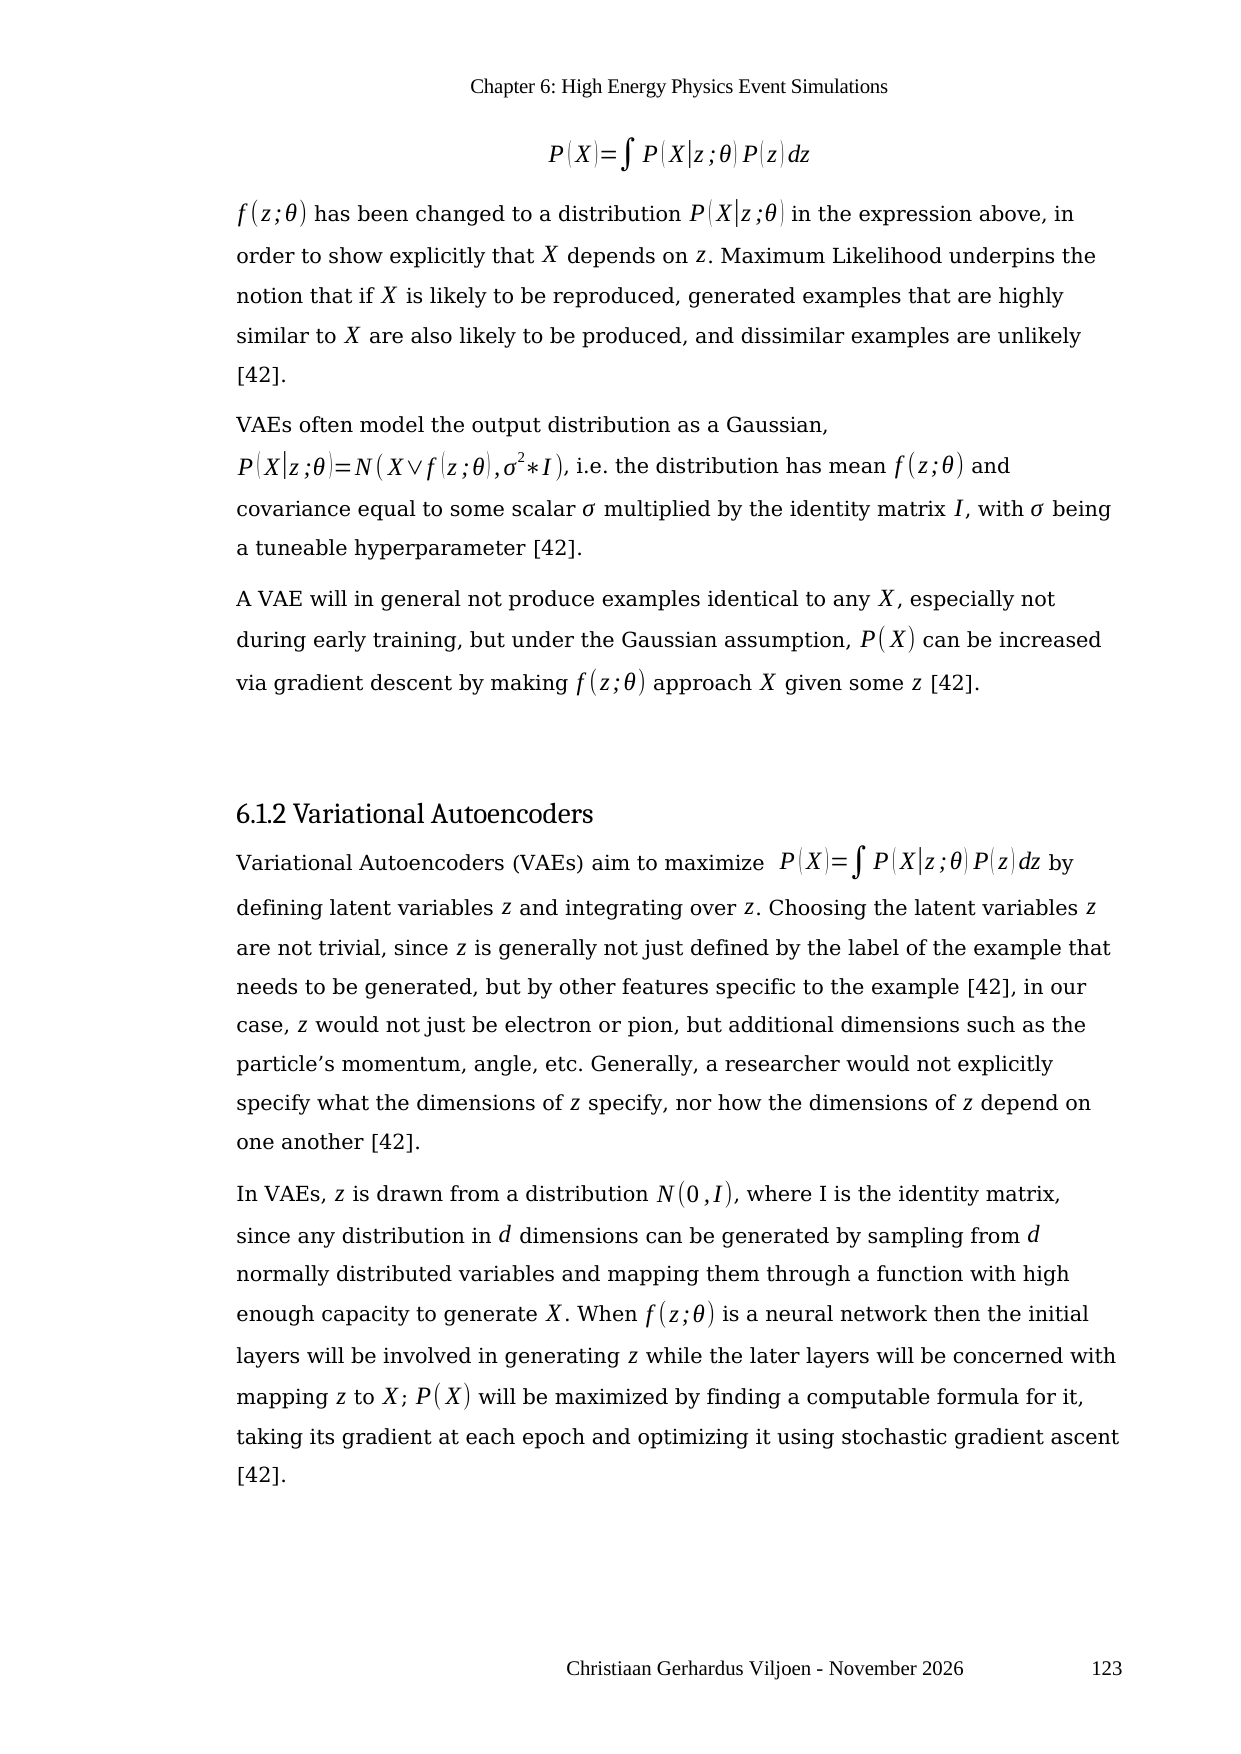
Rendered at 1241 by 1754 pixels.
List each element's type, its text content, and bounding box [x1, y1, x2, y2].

text VAEs often model the output distribution as a Gaussian, , i.e. the distribution has mean and covariance equal to some scalar multiplied by the identity matrix , with being a tuneable hyperparameter . [236, 411, 1122, 559]
text Variational Autoencoders (VAEs) aim to maximize by defining latent variables and integrating over . Choosing the latent variables are not trivial, since is generally not just defined by the label of the example that needs to be generated, but by other features specific to the example , in our case, would not just be electron or pion, but additional dimensions such as the particle’s momentum, angle, etc. Generally, a researcher would not explicitly specify what the dimensions of specify, nor how the dimensions of depend on one another . [236, 843, 1122, 1154]
text has been changed to a distribution in the expression above, in order to show explicitly that depends on . Maximum Likelihood underpins the notion that if is likely to be reproduced, generated examples that are highly similar to are also likely to be produced, and dissimilar examples are unlikely . [236, 198, 1122, 386]
subtitle Variational Autoencoders [236, 797, 1122, 831]
text In VAEs, is drawn from a distribution , where I is the identity matrix, since any distribution in dimensions can be generated by sampling from normally distributed variables and mapping them through a function with high enough capacity to generate . When is a neural network then the initial layers will be involved in generating while the later layers will be concerned with mapping to ; will be maximized by finding a computable formula for it, taking its gradient at each epoch and optimizing it using stochastic gradient ascent . [236, 1179, 1122, 1486]
text A VAE will in general not produce examples identical to any , especially not during early training, but under the Gaussian assumption, can be increased via gradient descent by making approach given some . [236, 584, 1122, 697]
